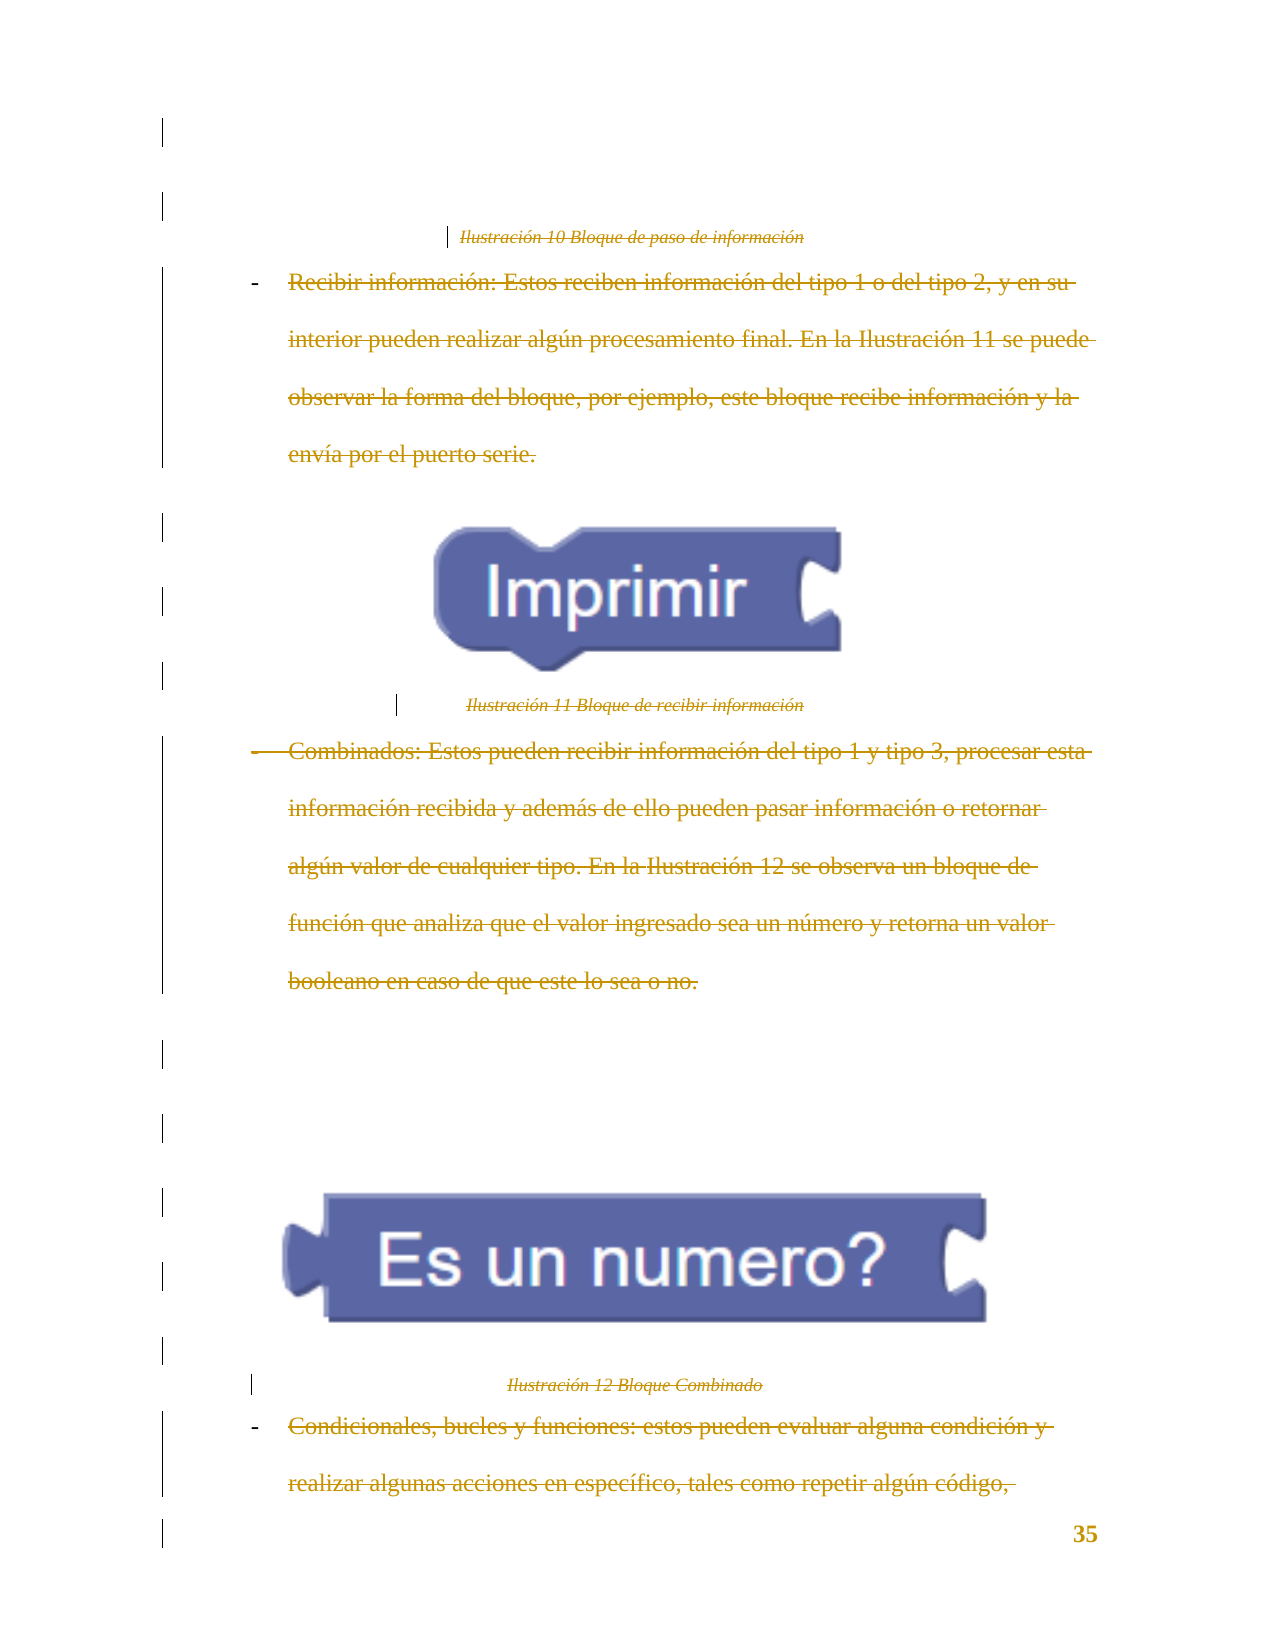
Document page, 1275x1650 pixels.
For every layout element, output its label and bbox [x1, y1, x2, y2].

picture [411, 496, 864, 686]
picture [266, 1147, 1009, 1365]
